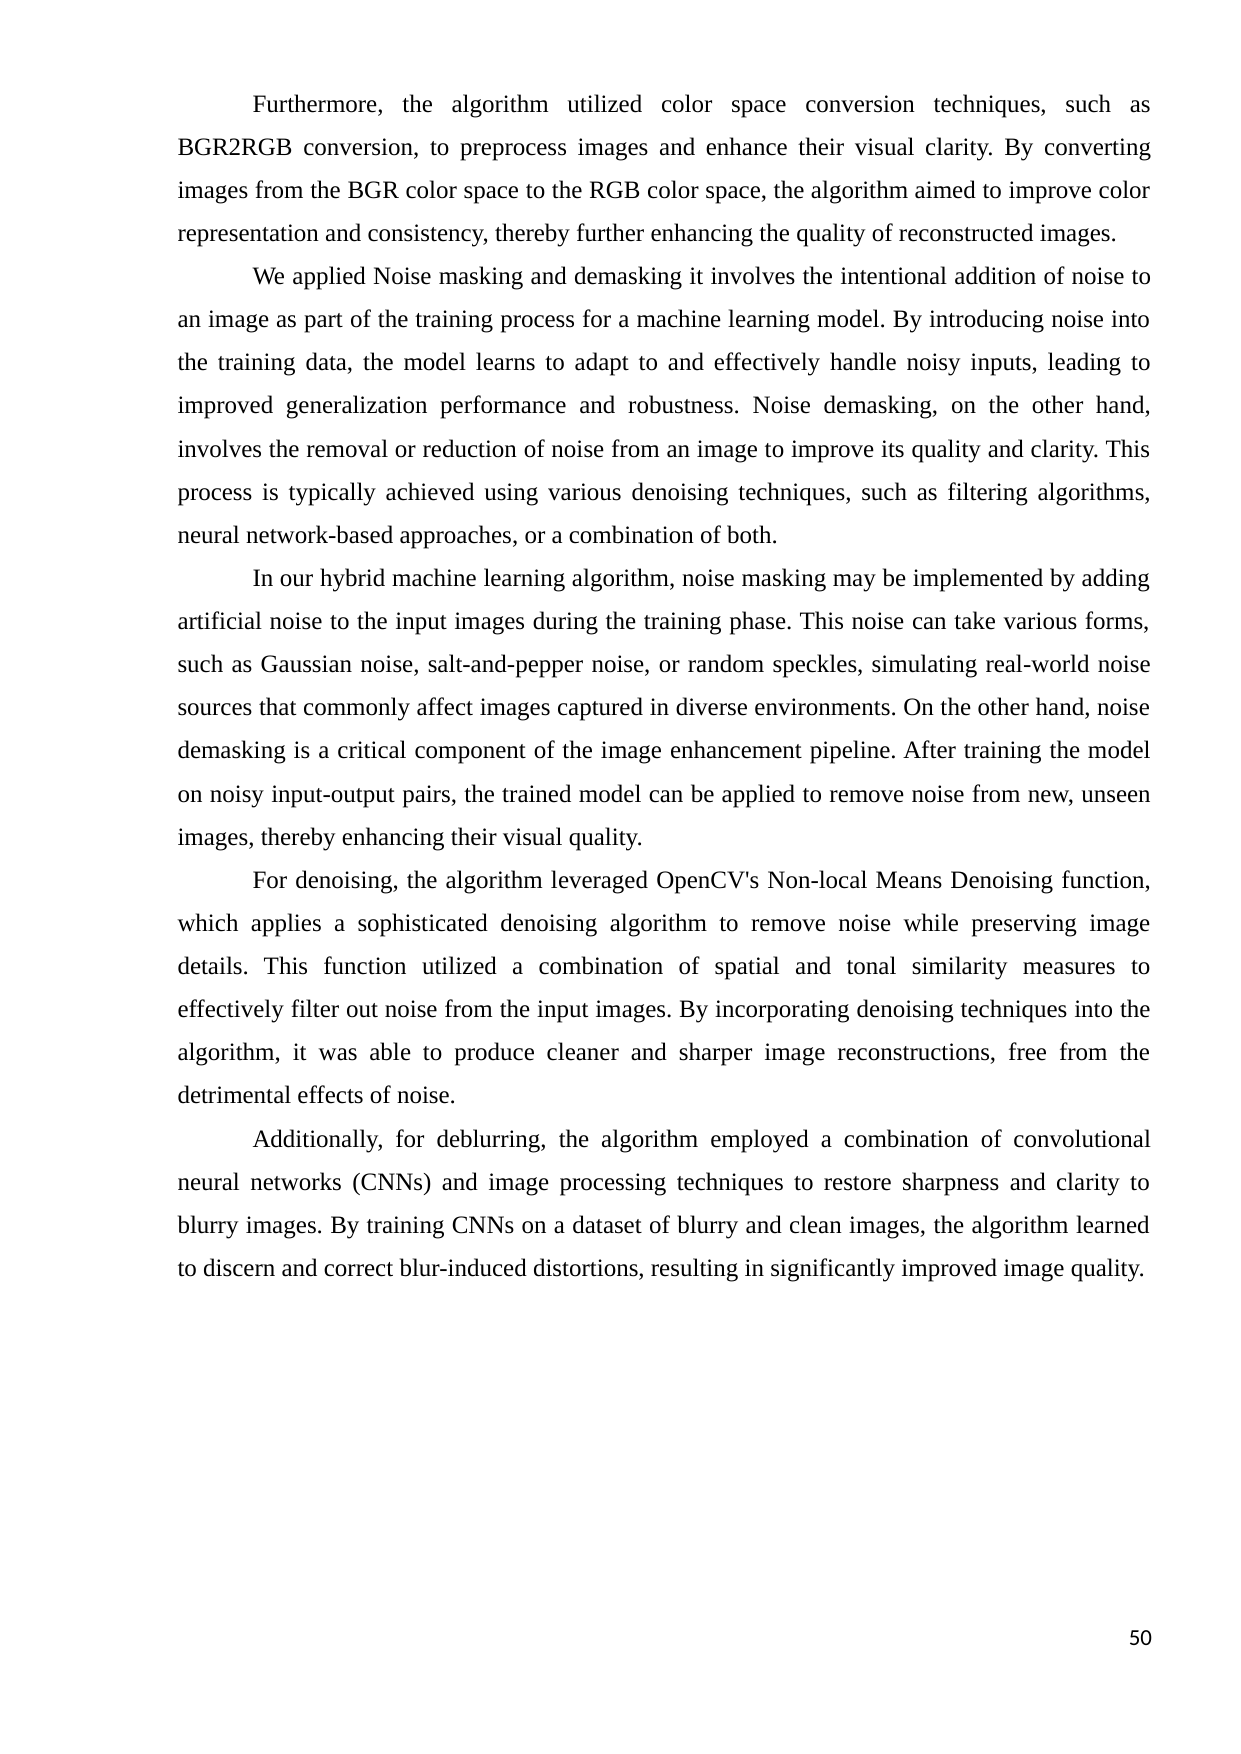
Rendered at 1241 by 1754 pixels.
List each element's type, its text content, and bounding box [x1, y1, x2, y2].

text Furthermore, the algorithm utilized color space conversion techniques, such as BGR2RGB conversion, to preprocess images and enhance their visual clarity. By converting images from the BGR color space to the RGB color space, the algorithm aimed to improve color representation and consistency, thereby further enhancing the quality of reconstructed images. [177, 89, 1152, 247]
text Additionally, for deblurring, the algorithm employed a combination of convolutional neural networks (CNNs) and image processing techniques to restore sharpness and clarity to blurry images. By training CNNs on a dataset of blurry and clean images, the algorithm learned to discern and correct blur-induced distortions, resulting in significantly improved image quality. [177, 1124, 1152, 1282]
text In our hybrid machine learning algorithm, noise masking may be implemented by adding artificial noise to the input images during the training phase. This noise can take various forms, such as Gaussian noise, salt-and-pepper noise, or random speckles, simulating real-world noise sources that commonly affect images captured in diverse environments. On the other hand, noise demasking is a critical component of the image enhancement pipeline. After training the model on noisy input-output pairs, the trained model can be applied to remove noise from new, unseen images, thereby enhancing their visual quality. [177, 563, 1152, 851]
text For denoising, the algorithm leveraged OpenCV's Non-local Means Denoising function, which applies a sophisticated denoising algorithm to remove noise while preserving image details. This function utilized a combination of spatial and tonal similarity measures to effectively filter out noise from the input images. By incorporating denoising techniques into the algorithm, it was able to produce cleaner and sharper image reconstructions, free from the detrimental effects of noise. [177, 865, 1152, 1109]
text We applied Noise masking and demasking it involves the intentional addition of noise to an image as part of the training process for a machine learning model. By introducing noise into the training data, the model learns to adapt to and effectively handle noisy inputs, leading to improved generalization performance and robustness. Noise demasking, on the other hand, involves the removal or reduction of noise from an image to improve its quality and clarity. This process is typically achieved using various denoising techniques, such as filtering algorithms, neural network-based approaches, or a combination of both. [177, 261, 1152, 549]
